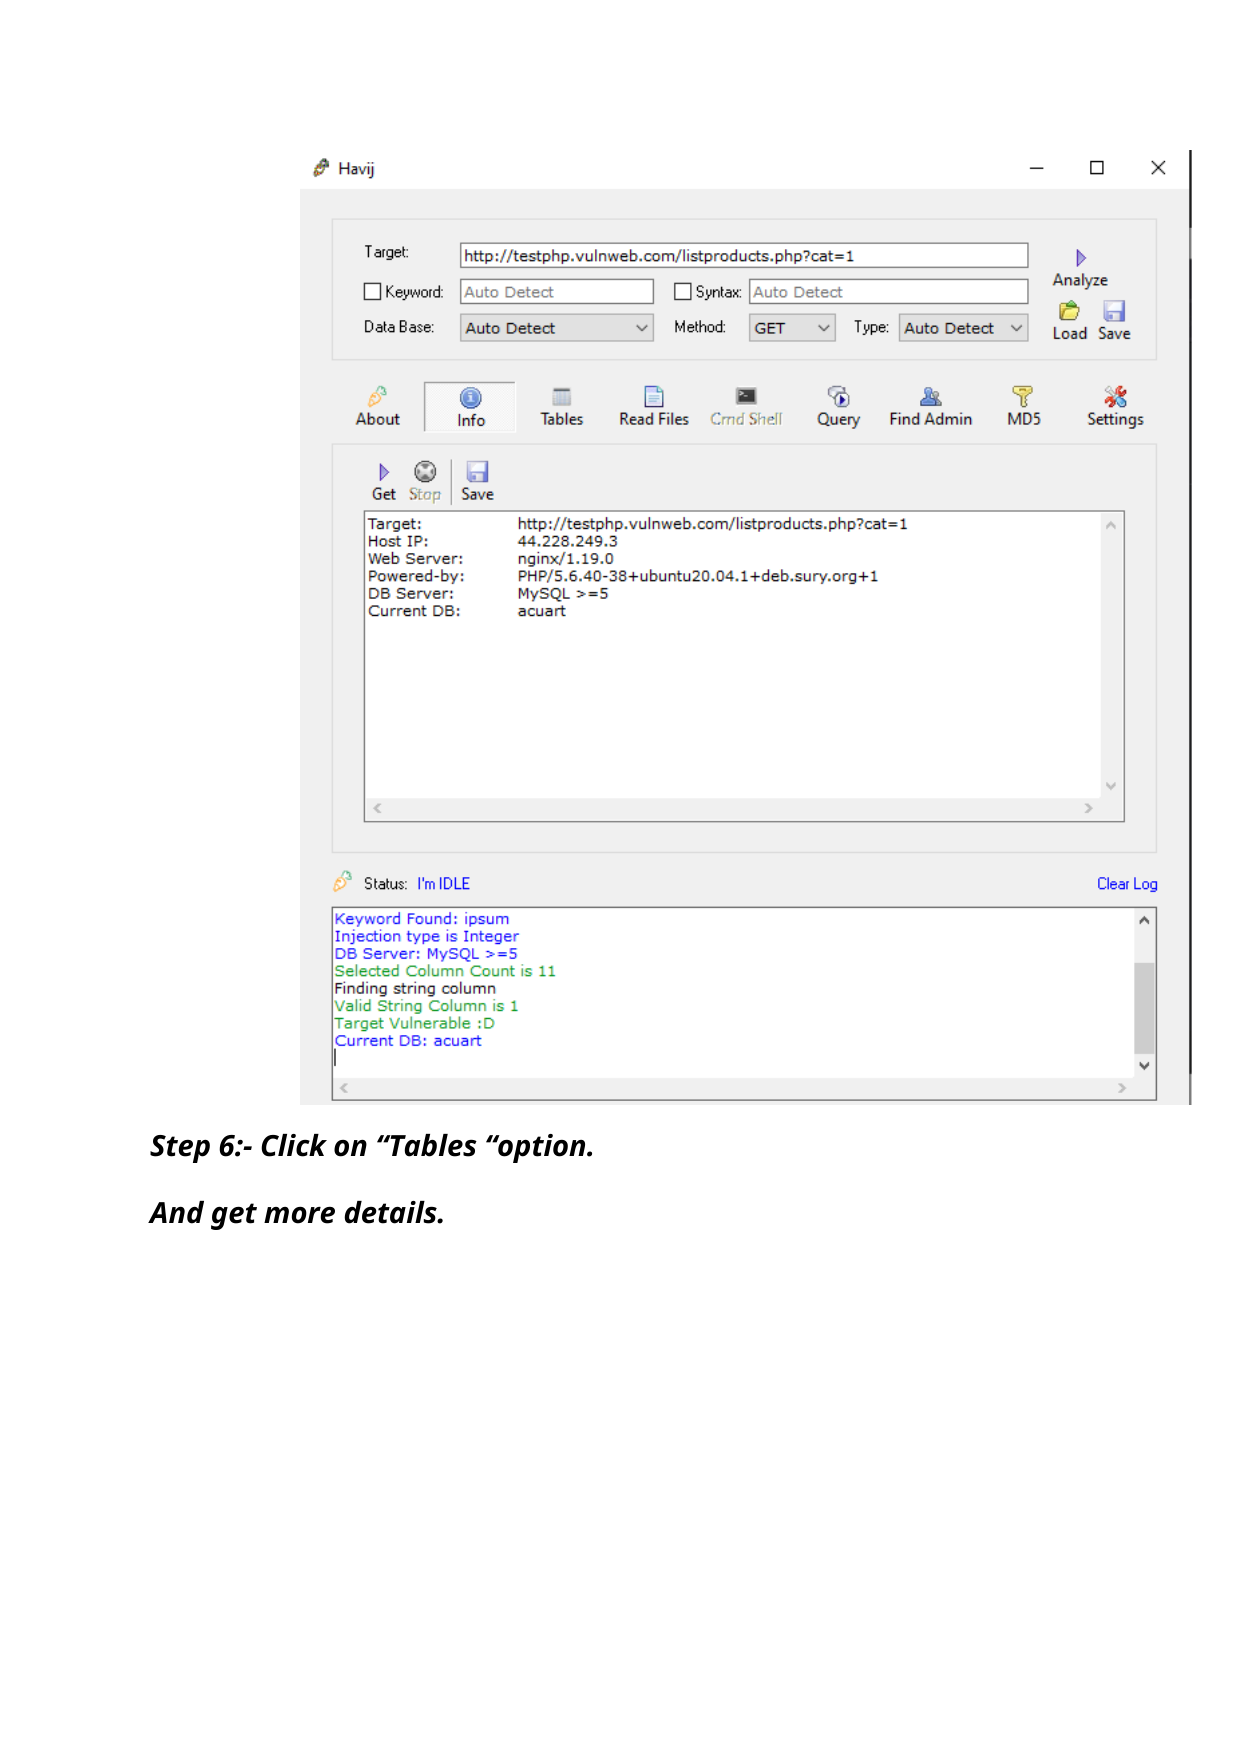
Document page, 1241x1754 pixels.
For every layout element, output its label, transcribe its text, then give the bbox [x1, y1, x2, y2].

text And get more details. [150, 1192, 1090, 1232]
text Step 6:- Click on “Tables “option. [150, 1126, 1090, 1165]
picture [300, 150, 1192, 1105]
